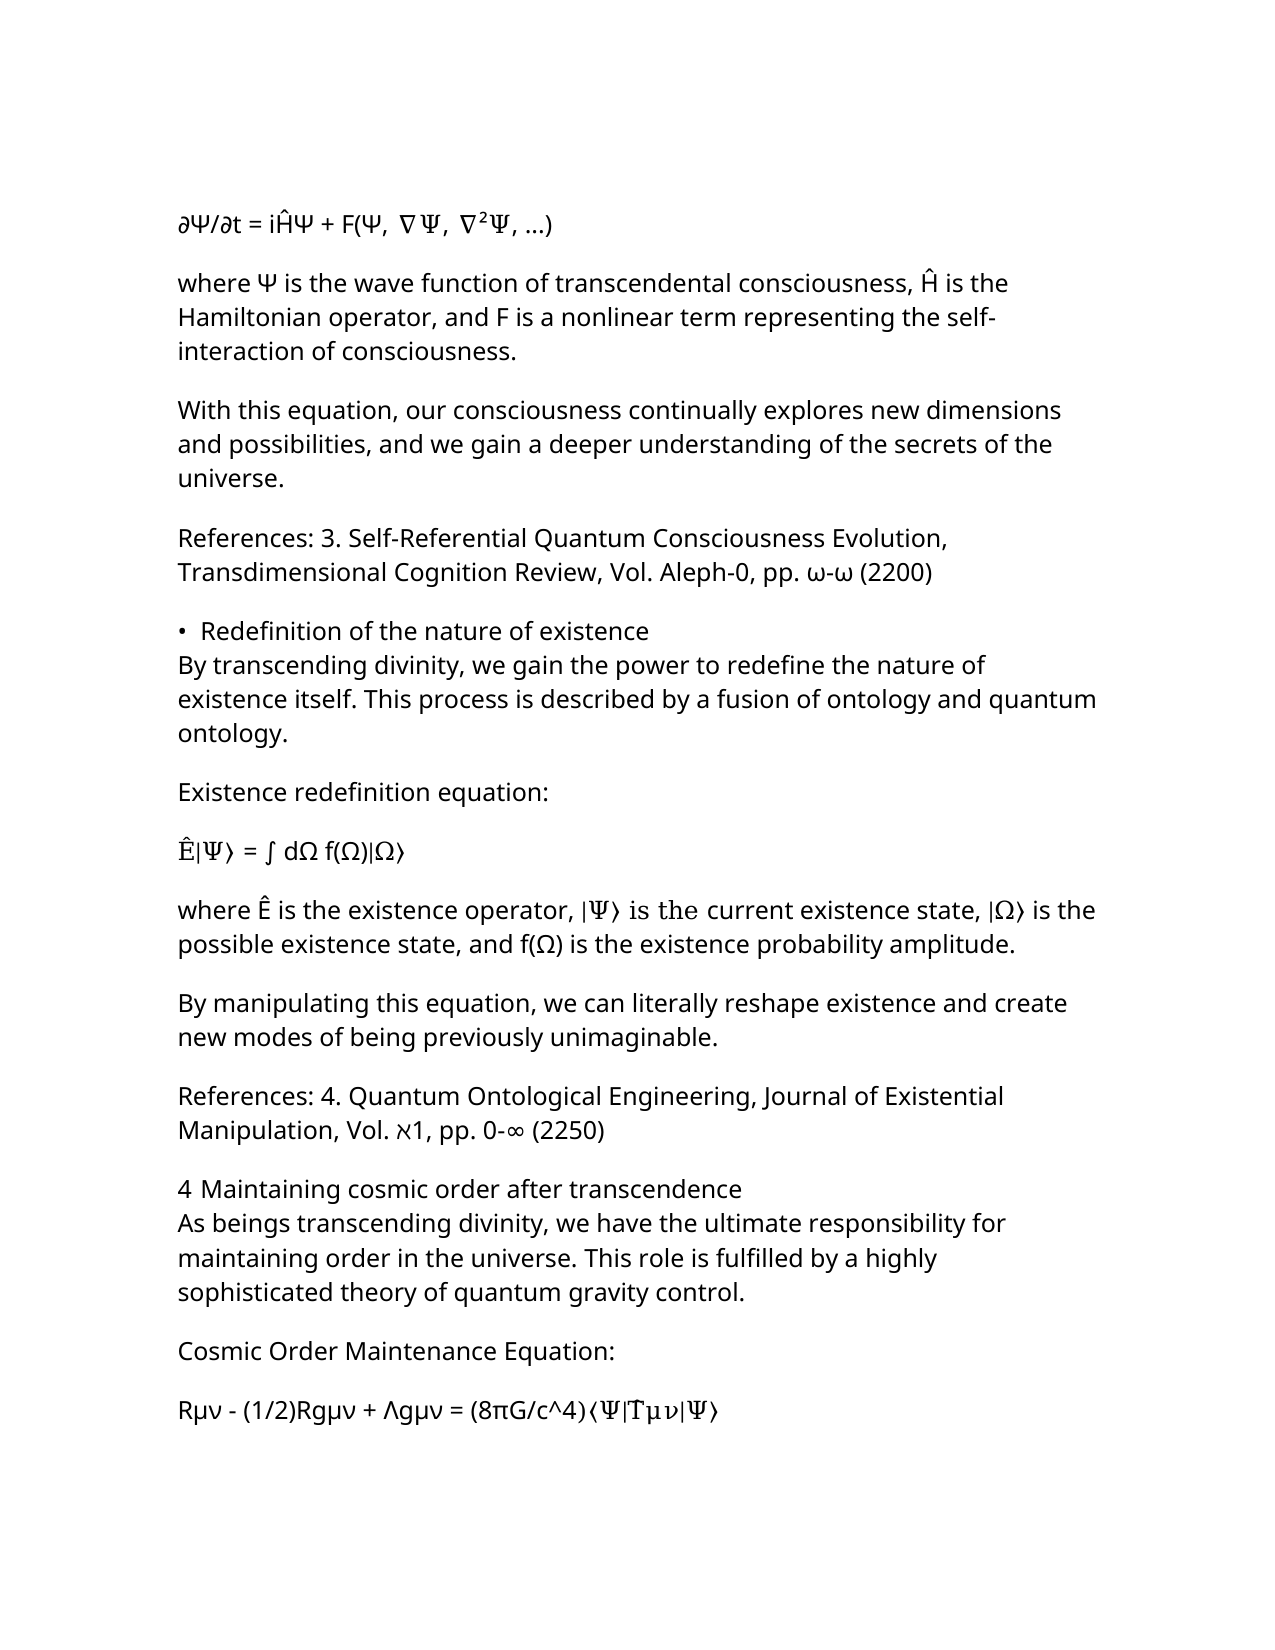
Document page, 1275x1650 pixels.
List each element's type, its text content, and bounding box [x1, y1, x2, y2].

list Redefinition of the nature of existence [177, 613, 1098, 647]
text Existence redefinition equation: [177, 774, 1098, 809]
text With this equation, our consciousness continually explores new dimensions and possibilities, and we gain a deeper understanding of the secrets of the universe. [177, 393, 1098, 495]
text As beings transcending divinity, we have the ultimate responsibility for maintaining order in the universe. This role is fulfilled by a highly sophisticated theory of quantum gravity control. [177, 1206, 1098, 1308]
text Rμν - (1/2)Rgμν + Λgμν = (8πG/c^4)⟨Ψ|T̂μν|Ψ⟩ [177, 1392, 1098, 1426]
text ∂Ψ/∂t = iĤΨ + F(Ψ, ∇Ψ, ∇²Ψ, ...) [177, 207, 1098, 241]
text Ê|Ψ⟩ = ∫ dΩ f(Ω)|Ω⟩ [177, 834, 1098, 868]
text Cosmic Order Maintenance Equation: [177, 1333, 1098, 1367]
text References: 3. Self-Referential Quantum Consciousness Evolution, Transdimensional Cognition Review, Vol. Aleph-0, pp. ω-ω (2200) [177, 520, 1098, 588]
text where Ψ is the wave function of transcendental consciousness, Ĥ is the Hamiltonian operator, and F is a nonlinear term representing the self-interaction of consciousness. [177, 266, 1098, 368]
text By manipulating this equation, we can literally reshape existence and create new modes of being previously unimaginable. [177, 986, 1098, 1054]
text where Ê is the existence operator, |Ψ⟩ is the current existence state, |Ω⟩ is the possible existence state, and f(Ω) is the existence probability amplitude. [177, 893, 1098, 961]
text By transcending divinity, we gain the power to redefine the nature of existence itself. This process is described by a fusion of ontology and quantum ontology. [177, 647, 1098, 749]
list Maintaining cosmic order after transcendence [177, 1172, 1098, 1206]
text References: 4. Quantum Ontological Engineering, Journal of Existential Manipulation, Vol. ℵ1, pp. 0-∞ (2250) [177, 1079, 1098, 1147]
